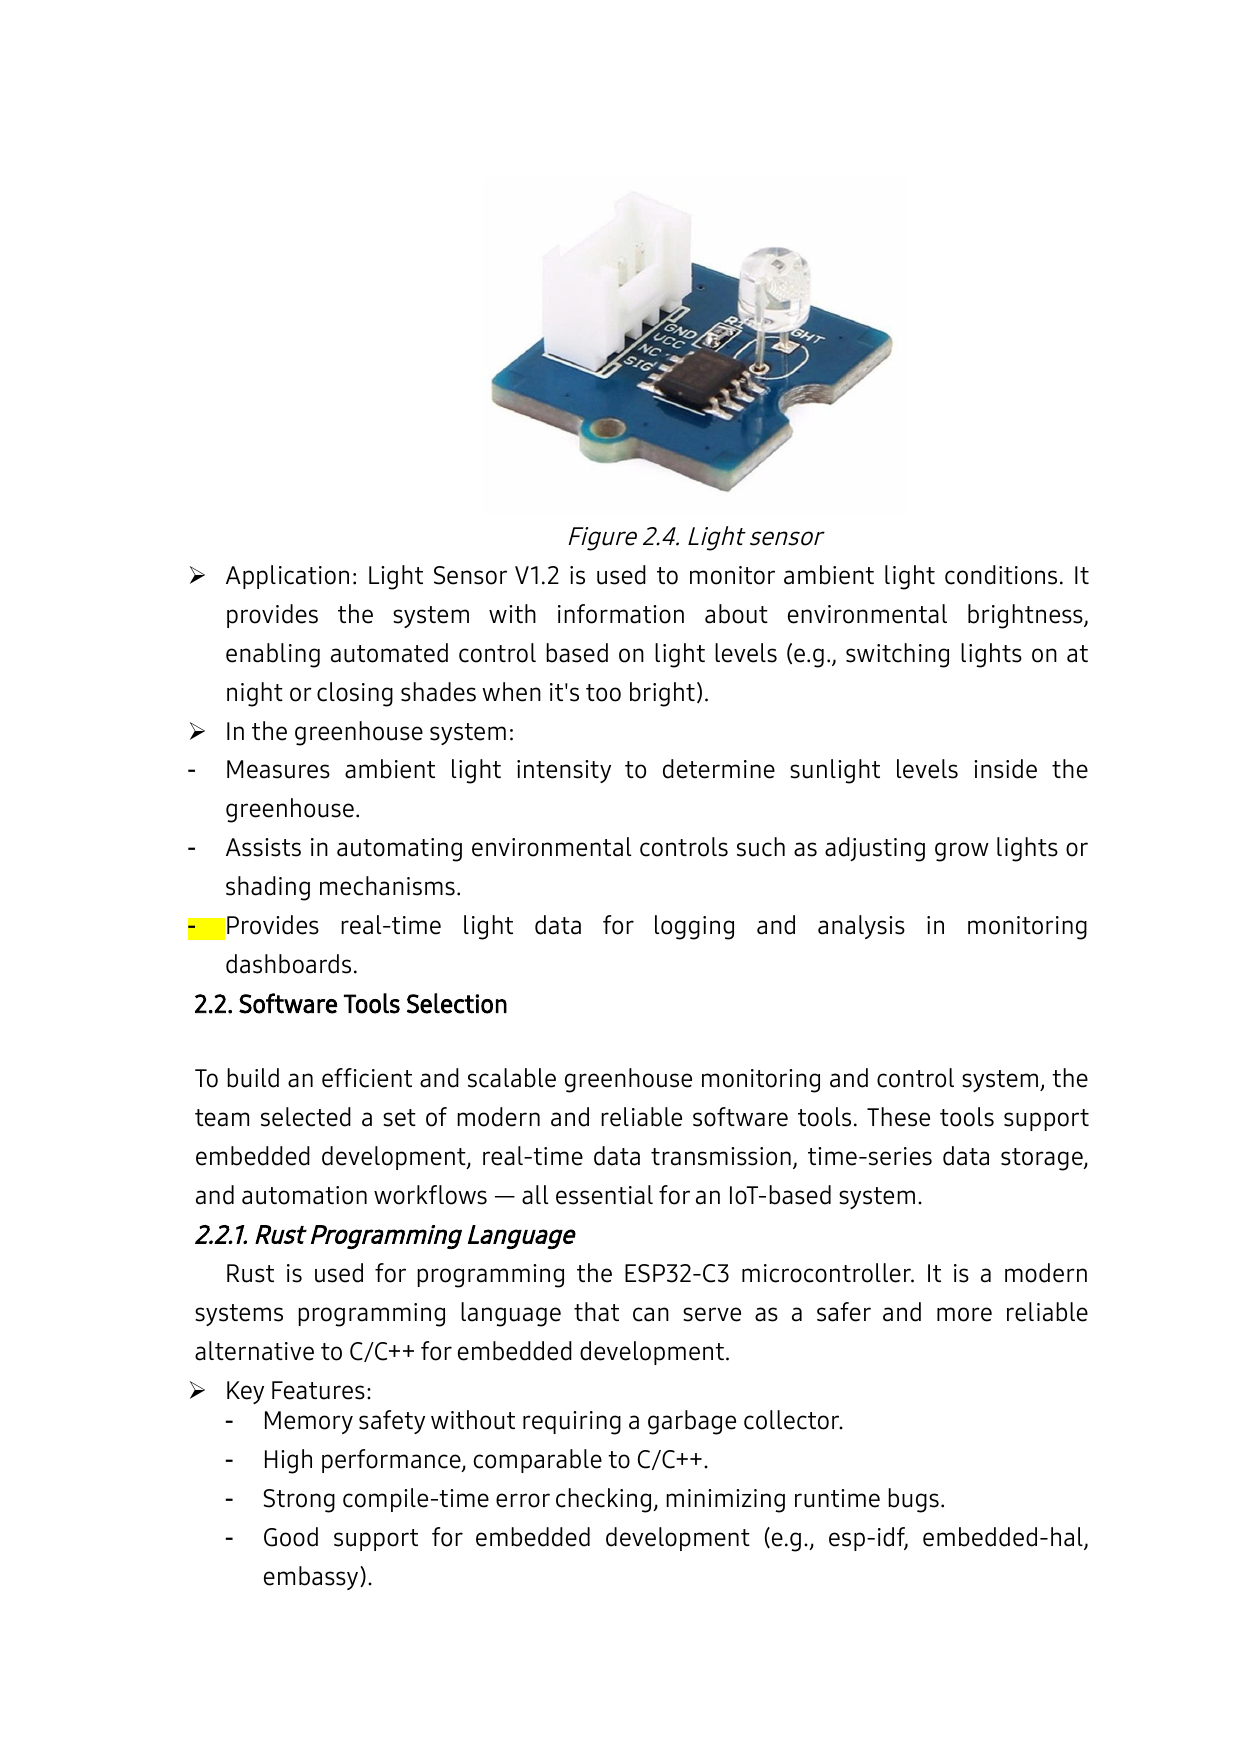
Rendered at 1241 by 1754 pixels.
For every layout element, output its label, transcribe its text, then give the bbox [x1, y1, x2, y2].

text 2.2. Software Tools Selection [194, 989, 1090, 1019]
picture [482, 177, 909, 514]
